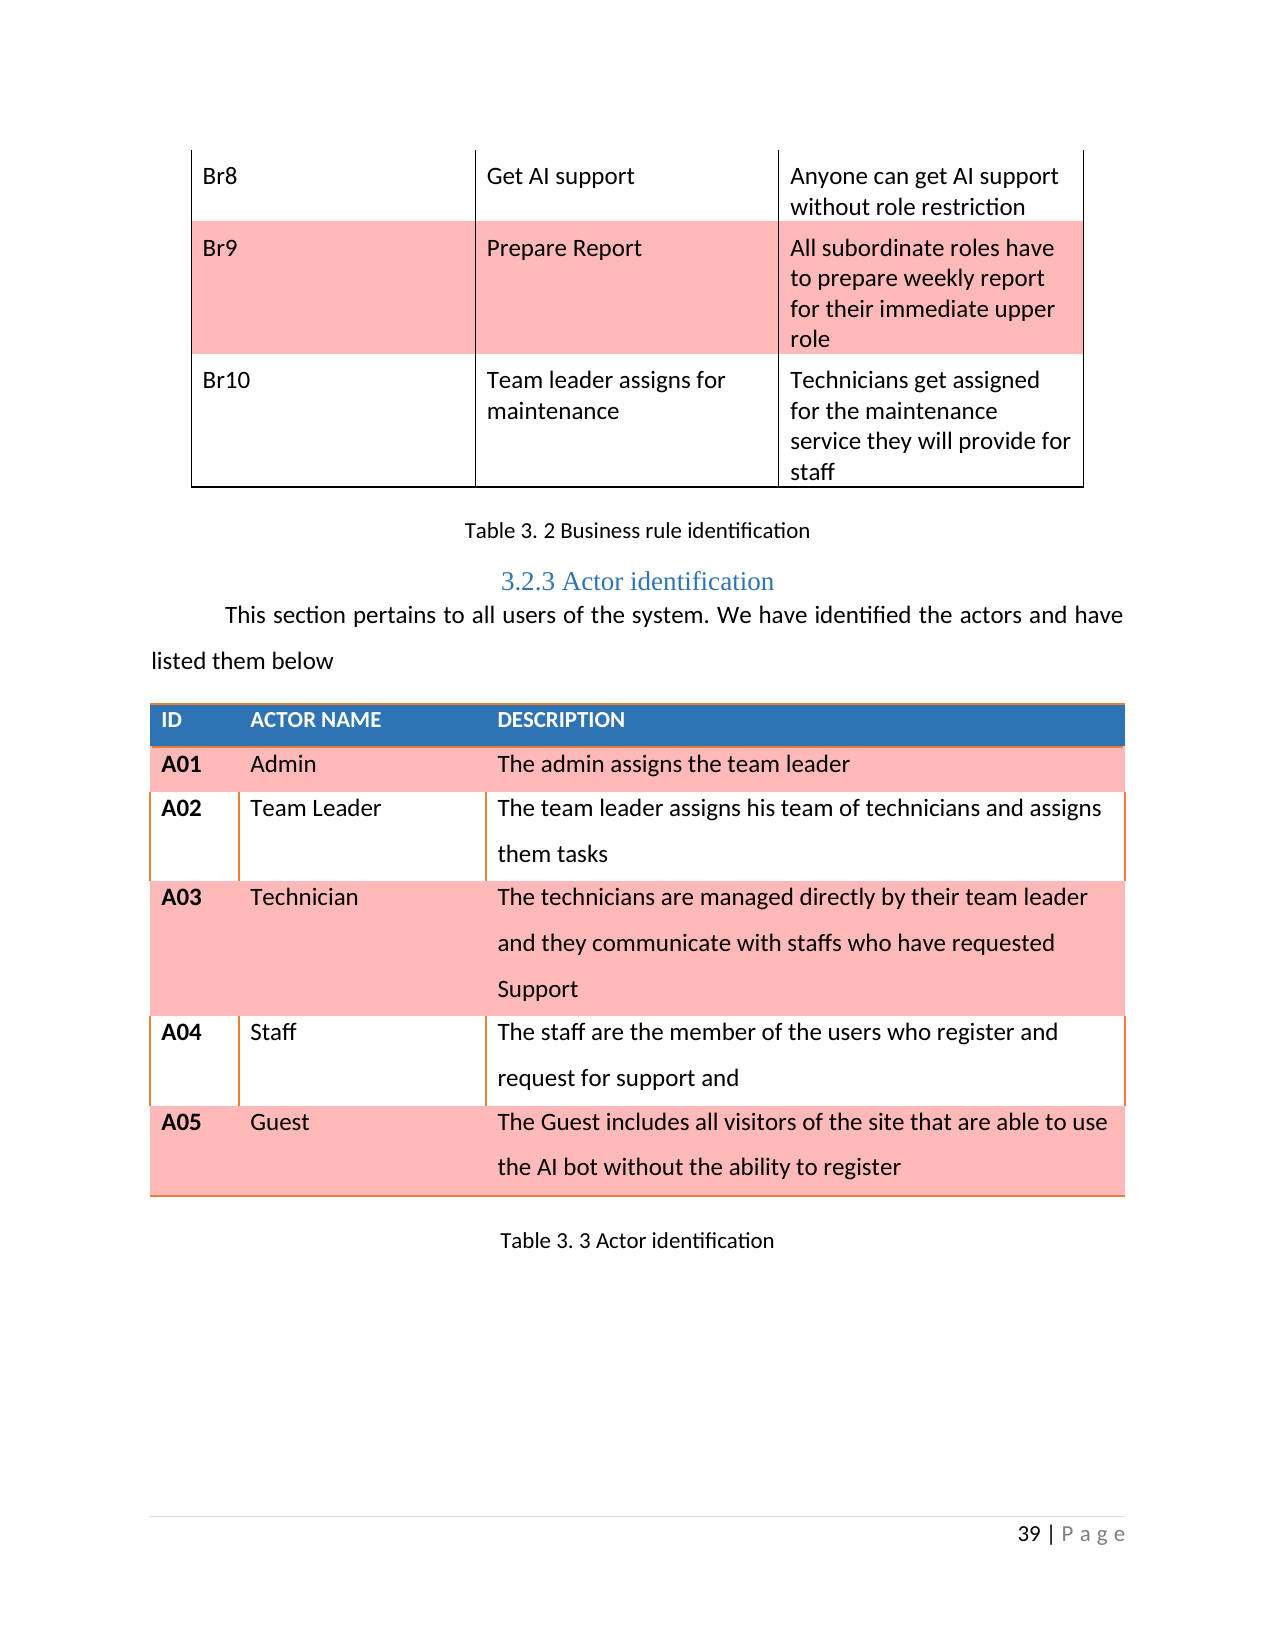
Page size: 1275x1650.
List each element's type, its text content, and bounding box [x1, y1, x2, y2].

subtitle 3.2.3 Actor identification [150, 566, 1125, 597]
table_cell Technicians get assigned for the maintenance service they will provide for staff [779, 354, 1083, 486]
table_cell Prepare Report [476, 221, 778, 354]
table_cell Staff [240, 1016, 485, 1106]
table_cell The Guest includes all visitors of the site that are able to use the AI bot without the ability to register [486, 1106, 1125, 1195]
table_cell Guest [239, 1106, 486, 1195]
table_cell A03 [150, 881, 239, 1016]
table_header DESCRIPTION [486, 705, 1125, 746]
table_cell All subordinate roles have to prepare weekly report for their immediate upper role [779, 221, 1083, 354]
table_cell A01 [150, 746, 239, 792]
table_cell A02 [151, 792, 238, 881]
table_cell Team leader assigns for maintenance [476, 354, 778, 486]
text Table 3. 3 Actor identification [150, 1226, 1125, 1254]
table_header ID [150, 705, 239, 746]
table_cell Team Leader [240, 792, 485, 881]
text This section pertains to all users of the system. We have identified the actors and have listed them below [151, 599, 1125, 675]
table_cell The technicians are managed directly by their team leader and they communicate with staffs who have requested Support [486, 881, 1125, 1016]
table_cell Br8 [192, 150, 475, 221]
table_cell The staff are the member of the users who register and request for support and [487, 1016, 1124, 1106]
table_cell Technician [239, 881, 486, 1016]
table_cell Br9 [192, 221, 475, 354]
table_cell Anyone can get AI support without role restriction [779, 150, 1083, 221]
table_cell Br10 [192, 354, 475, 486]
text Table 3. 2 Business rule identification [150, 517, 1125, 545]
table_cell A04 [151, 1016, 238, 1106]
table_header ACTOR NAME [239, 705, 486, 746]
table_cell Admin [239, 748, 486, 792]
table_cell A05 [150, 1106, 239, 1195]
table_cell The admin assigns the team leader [486, 746, 1125, 792]
table_cell The team leader assigns his team of technicians and assigns them tasks [487, 792, 1124, 881]
table_cell Get AI support [476, 150, 778, 221]
